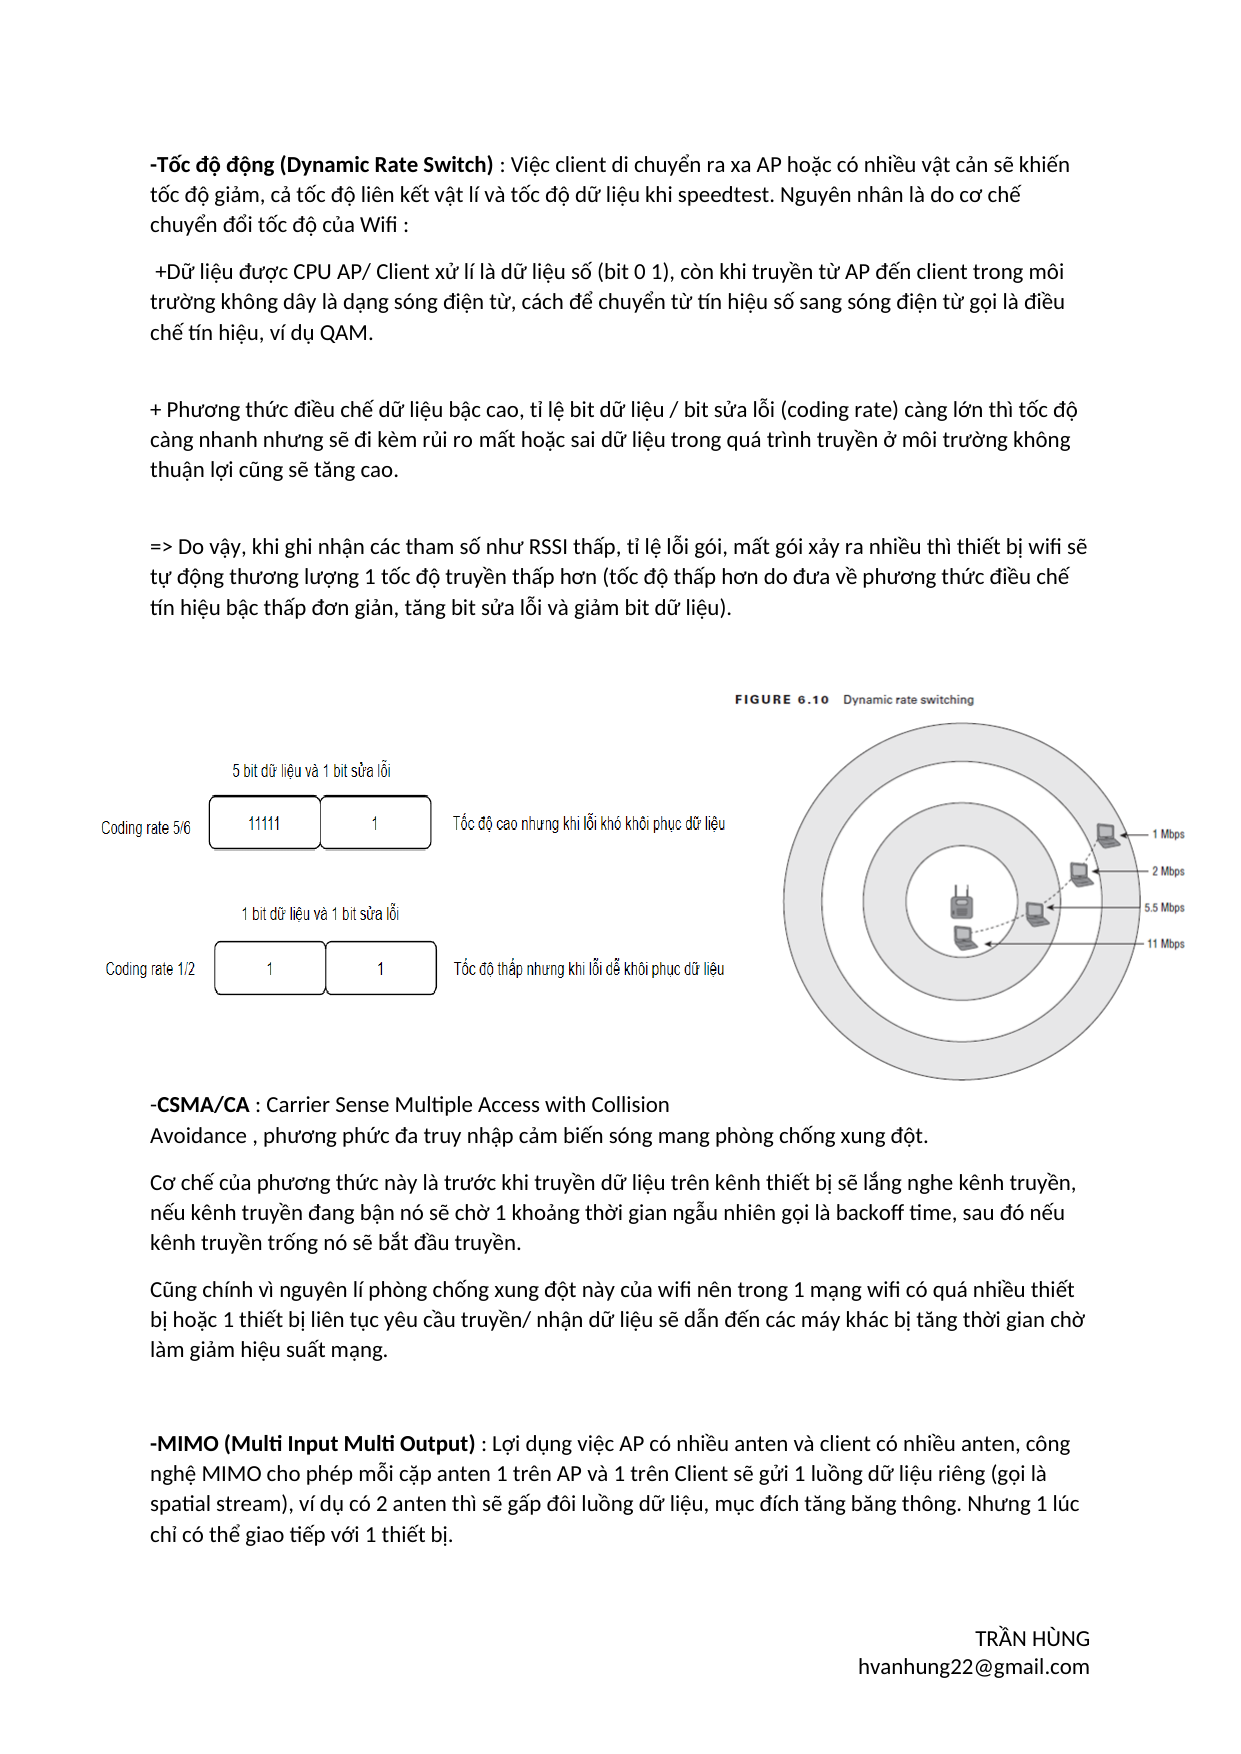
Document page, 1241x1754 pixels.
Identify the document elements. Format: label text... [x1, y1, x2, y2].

text -MIMO (Multi Input Multi Output) : Lợi dụng việc AP có nhiều anten và client có nhiều anten, công nghệ MIMO cho phép mỗi cặp anten 1 trên AP và 1 trên Client sẽ gửi 1 luồng dữ liệu riêng (gọi là spatial stream), ví dụ có 2 anten thì sẽ gấp đôi luồng dữ liệu, mục đích tăng băng thông. Nhưng 1 lúc chỉ có thể giao tiếp với 1 thiết bị. [150, 1429, 1090, 1548]
text + Phương thức điều chế dữ liệu bậc cao, tỉ lệ bit dữ liệu / bit sửa lỗi (coding rate) càng lớn thì tốc độ càng nhanh nhưng sẽ đi kèm rủi ro mất hoặc sai dữ liệu trong quá trình truyền ở môi trường không thuận lợi cũng sẽ tăng cao. [150, 364, 1090, 483]
picture [75, 688, 1197, 1091]
text => Do vậy, khi ghi nhận các tham số như RSSI thấp, tỉ lệ lỗi gói, mất gói xảy ra nhiều thì thiết bị wifi sẽ tự động thương lượng 1 tốc độ truyền thấp hơn (tốc độ thấp hơn do đưa về phương thức điều chế tín hiệu bậc thấp đơn giản, tăng bit sửa lỗi và giảm bit dữ liệu). [150, 502, 1090, 621]
text -Tốc độ động (Dynamic Rate Switch) : Việc client di chuyển ra xa AP hoặc có nhiều vật cản sẽ khiến tốc độ giảm, cả tốc độ liên kết vật lí và tốc độ dữ liệu khi speedtest. Nguyên nhân là do cơ chế chuyển đổi tốc độ của Wifi : [150, 150, 1090, 238]
text Cũng chính vì nguyên lí phòng chống xung đột này của wifi nên trong 1 mạng wifi có quá nhiều thiết bị hoặc 1 thiết bị liên tục yêu cầu truyền/ nhận dữ liệu sẽ dẫn đến các máy khác bị tăng thời gian chờ làm giảm hiệu suất mạng. [150, 1275, 1090, 1363]
text +Dữ liệu được CPU AP/ Client xử lí là dữ liệu số (bit 0 1), còn khi truyền từ AP đến client trong môi trường không dây là dạng sóng điện từ, cách để chuyển từ tín hiệu số sang sóng điện từ gọi là điều chế tín hiệu, ví dụ QAM. [150, 257, 1090, 346]
text -CSMA/CA : Carrier Sense Multiple Access with Collision Avoidance , phương phức đa truy nhập cảm biến sóng mang phòng chống xung đột. [150, 1091, 1090, 1149]
text Cơ chế của phương thức này là trước khi truyền dữ liệu trên kênh thiết bị sẽ lắng nghe kênh truyền, nếu kênh truyền đang bận nó sẽ chờ 1 khoảng thời gian ngẫu nhiên gọi là backoff time, sau đó nếu kênh truyền trống nó sẽ bắt đầu truyền. [150, 1168, 1090, 1256]
